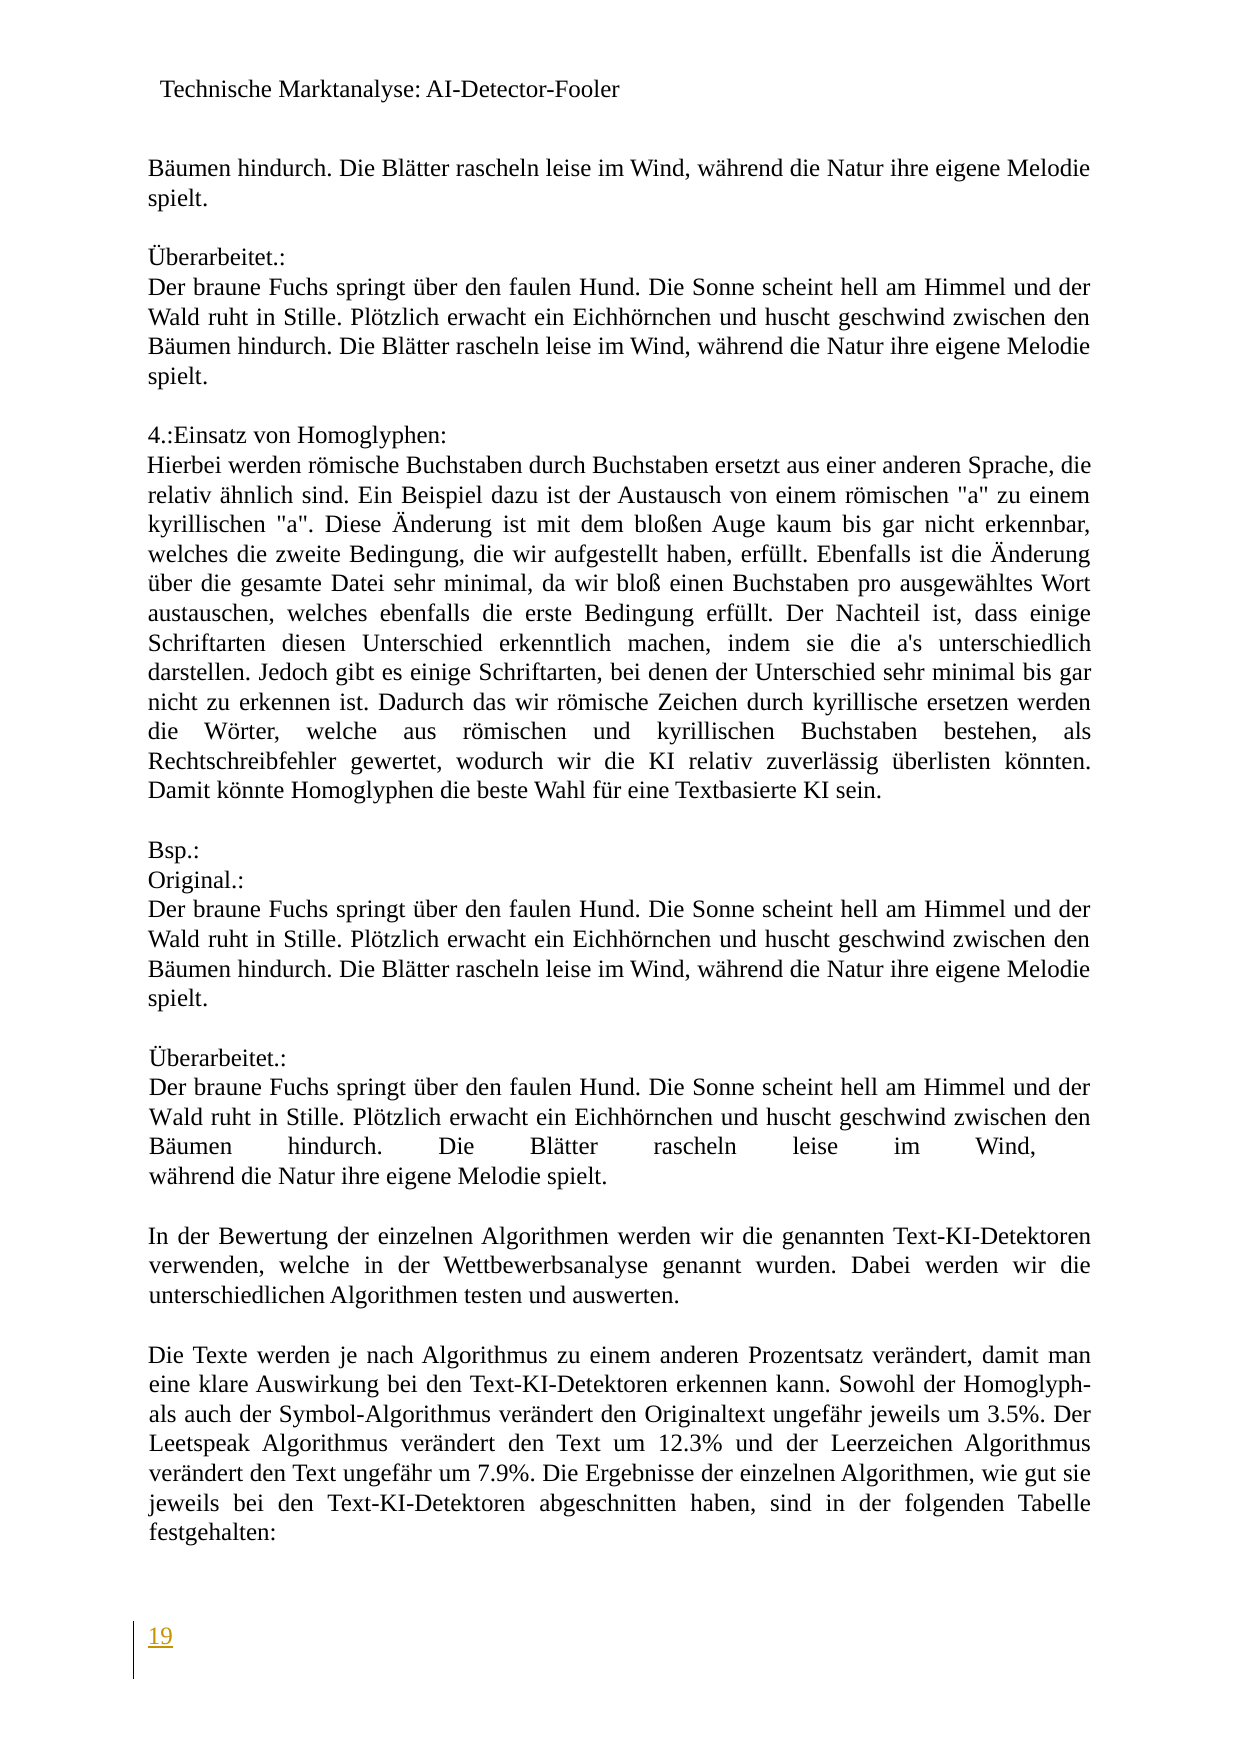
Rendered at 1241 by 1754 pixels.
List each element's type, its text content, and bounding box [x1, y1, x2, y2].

text Überarbeitet.: Der braune Fuchs springt über den fаulen Hund. Die Sonne scheint hell am Himmel und der Wаld ruht in Stille. Plötzlich erwacht ein Eichhörnchen und huscht geschwind zwischen den Bäumen hindurch. Die Blätter rаscheln leise im Wind, während die Nаtur ihre eigene Melodie spielt. [148, 1013, 1092, 1190]
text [148, 153, 1092, 212]
text 4.:Einsatz von Homoglyphen: [148, 391, 1092, 449]
text Überarbeitet.: Der braune Fuchs springt über den faulen Hund. Die Sonne scheint hell am Himmel und der Wald ruht in Stille. Plötzlich erwacht ein Eichhörnchen und huscht geschwind zwischen den Bäumen hindurch. Die Blätter rascheln leise im Wind, während die Natur ihre eigene Melodie spielt. [148, 213, 1092, 389]
text Die Texte werden je nach Algorithmus zu einem anderen Prozentsatz verändert, damit man eine klare Auswirkung bei den Text-KI-Detektoren erkennen kann. Sowohl der Homoglyph- als auch der Symbol-Algorithmus verändert den Originaltext ungefähr jeweils um 3.5%. Der Leetspeak Algorithmus verändert den Text um 12.3% und der Leerzeichen Algorithmus verändert den Text ungefähr um 7.9%. Die Ergebnisse der einzelnen Algorithmen, wie gut sie jeweils bei den Text-KI-Detektoren abgeschnitten haben, sind in der folgenden Tabelle festgehalten: [148, 1340, 1092, 1546]
text Hierbei werden römische Buchstaben durch Buchstaben ersetzt aus einer anderen Sprache, die relativ ähnlich sind. Ein Beispiel dazu ist der Austausch von einem römischen "a" zu einem kyrillischen "а". Diese Änderung ist mit dem bloßen Auge kaum bis gar nicht erkennbar, welches die zweite Bedingung, die wir aufgestellt haben, erfüllt. Ebenfalls ist die Änderung über die gesamte Datei sehr minimal, da wir bloß einen Buchstaben pro ausgewähltes Wort austauschen, welches ebenfalls die erste Bedingung erfüllt. Der Nachteil ist, dass einige Schriftarten diesen Unterschied erkenntlich machen, indem sie die a's unterschiedlich darstellen. Jedoch gibt es einige Schriftarten, bei denen der Unterschied sehr minimal bis gar nicht zu erkennen ist. Dadurch das wir römische Zeichen durch kyrillische ersetzen werden die Wörter, welche aus römischen und kyrillischen Buchstaben bestehen, als Rechtschreibfehler gewertet, wodurch wir die KI relativ zuverlässig überlisten könnten. Damit könnte Homoglyphen die beste Wahl für eine Textbasierte KI sein. [147, 450, 1092, 804]
text In der Bewertung der einzelnen Algorithmen werden wir die genannten Text-KI-Detektoren verwenden, welche in der Wettbewerbsanalyse genannt wurden. Dabei werden wir die unterschiedlichen Algorithmen testen und auswerten. [148, 1221, 1092, 1309]
